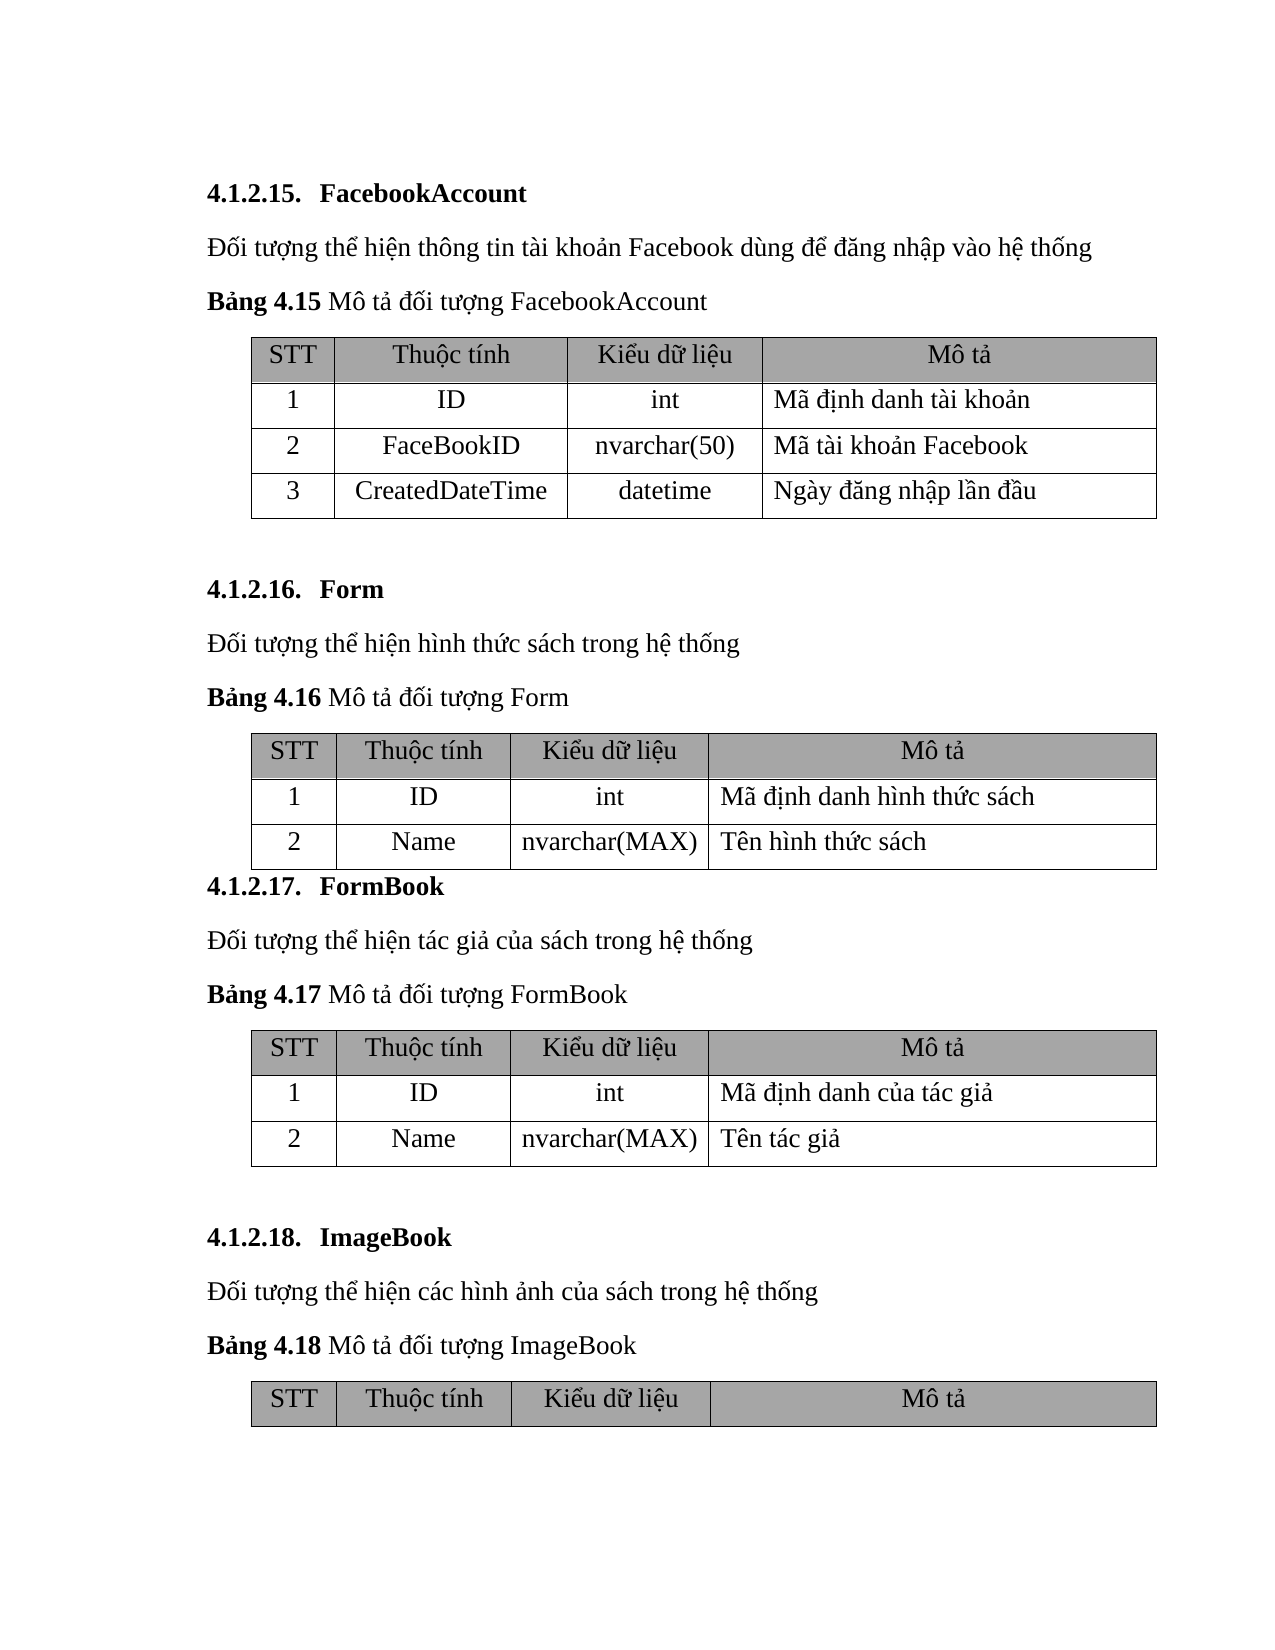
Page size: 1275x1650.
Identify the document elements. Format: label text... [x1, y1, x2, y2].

text Đối tượng thể hiện các hình ảnh của sách trong hệ thống [207, 1275, 1157, 1306]
table_cell int [511, 780, 708, 824]
table_header Thuộc tính [337, 1031, 510, 1075]
table_header STT [252, 1031, 336, 1075]
table_cell Tên tác giả [709, 1122, 1156, 1166]
text Bảng 4.16 Mô tả đối tượng Form [207, 681, 1157, 712]
table_cell Mã định danh tài khoản [763, 384, 1156, 428]
table_header STT [252, 338, 334, 382]
text Bảng 4.18 Mô tả đối tượng ImageBook [207, 1329, 1157, 1360]
table_cell Name [337, 825, 510, 869]
table_cell int [511, 1076, 708, 1121]
table_cell datetime [568, 474, 762, 518]
table_cell Tên hình thức sách [709, 825, 1156, 869]
table_cell int [568, 384, 762, 428]
table_cell 2 [252, 1122, 336, 1166]
text Đối tượng thể hiện thông tin tài khoản Facebook dùng để đăng nhập vào hệ thống [207, 231, 1157, 262]
table_cell 3 [252, 474, 334, 518]
table_cell ID [337, 780, 510, 824]
table_header Thuộc tính [337, 734, 510, 778]
table_cell Mã định danh hình thức sách [709, 780, 1156, 824]
table_header STT [252, 1382, 336, 1426]
table_header Mô tả [709, 1031, 1156, 1075]
table_cell Mã định danh của tác giả [709, 1076, 1156, 1121]
table_header Kiểu dữ liệu [512, 1382, 710, 1426]
table_cell 1 [252, 384, 334, 428]
text Bảng 4.15 Mô tả đối tượng FacebookAccount [207, 285, 1157, 316]
table_cell ID [335, 384, 567, 428]
table_cell CreatedDateTime [335, 474, 567, 518]
subtitle ImageBook [207, 1221, 1157, 1252]
table_cell nvarchar(50) [568, 429, 762, 473]
table_header Mô tả [709, 734, 1156, 778]
table_cell Mã tài khoản Facebook [763, 429, 1156, 473]
table_cell Ngày đăng nhập lần đầu [763, 474, 1156, 518]
table_header Kiểu dữ liệu [511, 1031, 708, 1075]
text Đối tượng thể hiện hình thức sách trong hệ thống [207, 627, 1157, 658]
table_cell 2 [252, 429, 334, 473]
table_header STT [252, 734, 336, 778]
table_cell Name [337, 1122, 510, 1166]
table_cell 1 [252, 780, 336, 824]
text Đối tượng thể hiện tác giả của sách trong hệ thống [207, 924, 1157, 955]
table_cell nvarchar(MAX) [511, 1122, 708, 1166]
table_header Mô tả [763, 338, 1156, 382]
subtitle FacebookAccount [207, 177, 1157, 208]
text Bảng 4.17 Mô tả đối tượng FormBook [207, 978, 1157, 1009]
table_header Kiểu dữ liệu [511, 734, 708, 778]
table_header Thuộc tính [335, 338, 567, 382]
table_cell nvarchar(MAX) [511, 825, 708, 869]
table_cell 1 [252, 1076, 336, 1121]
subtitle Form [207, 573, 1157, 604]
table_header Mô tả [711, 1382, 1156, 1426]
table_cell 2 [252, 825, 336, 869]
subtitle FormBook [207, 870, 1157, 901]
table_header Thuộc tính [337, 1382, 511, 1426]
table_cell ID [337, 1076, 510, 1121]
table_cell FaceBookID [335, 429, 567, 473]
table_header Kiểu dữ liệu [568, 338, 762, 382]
